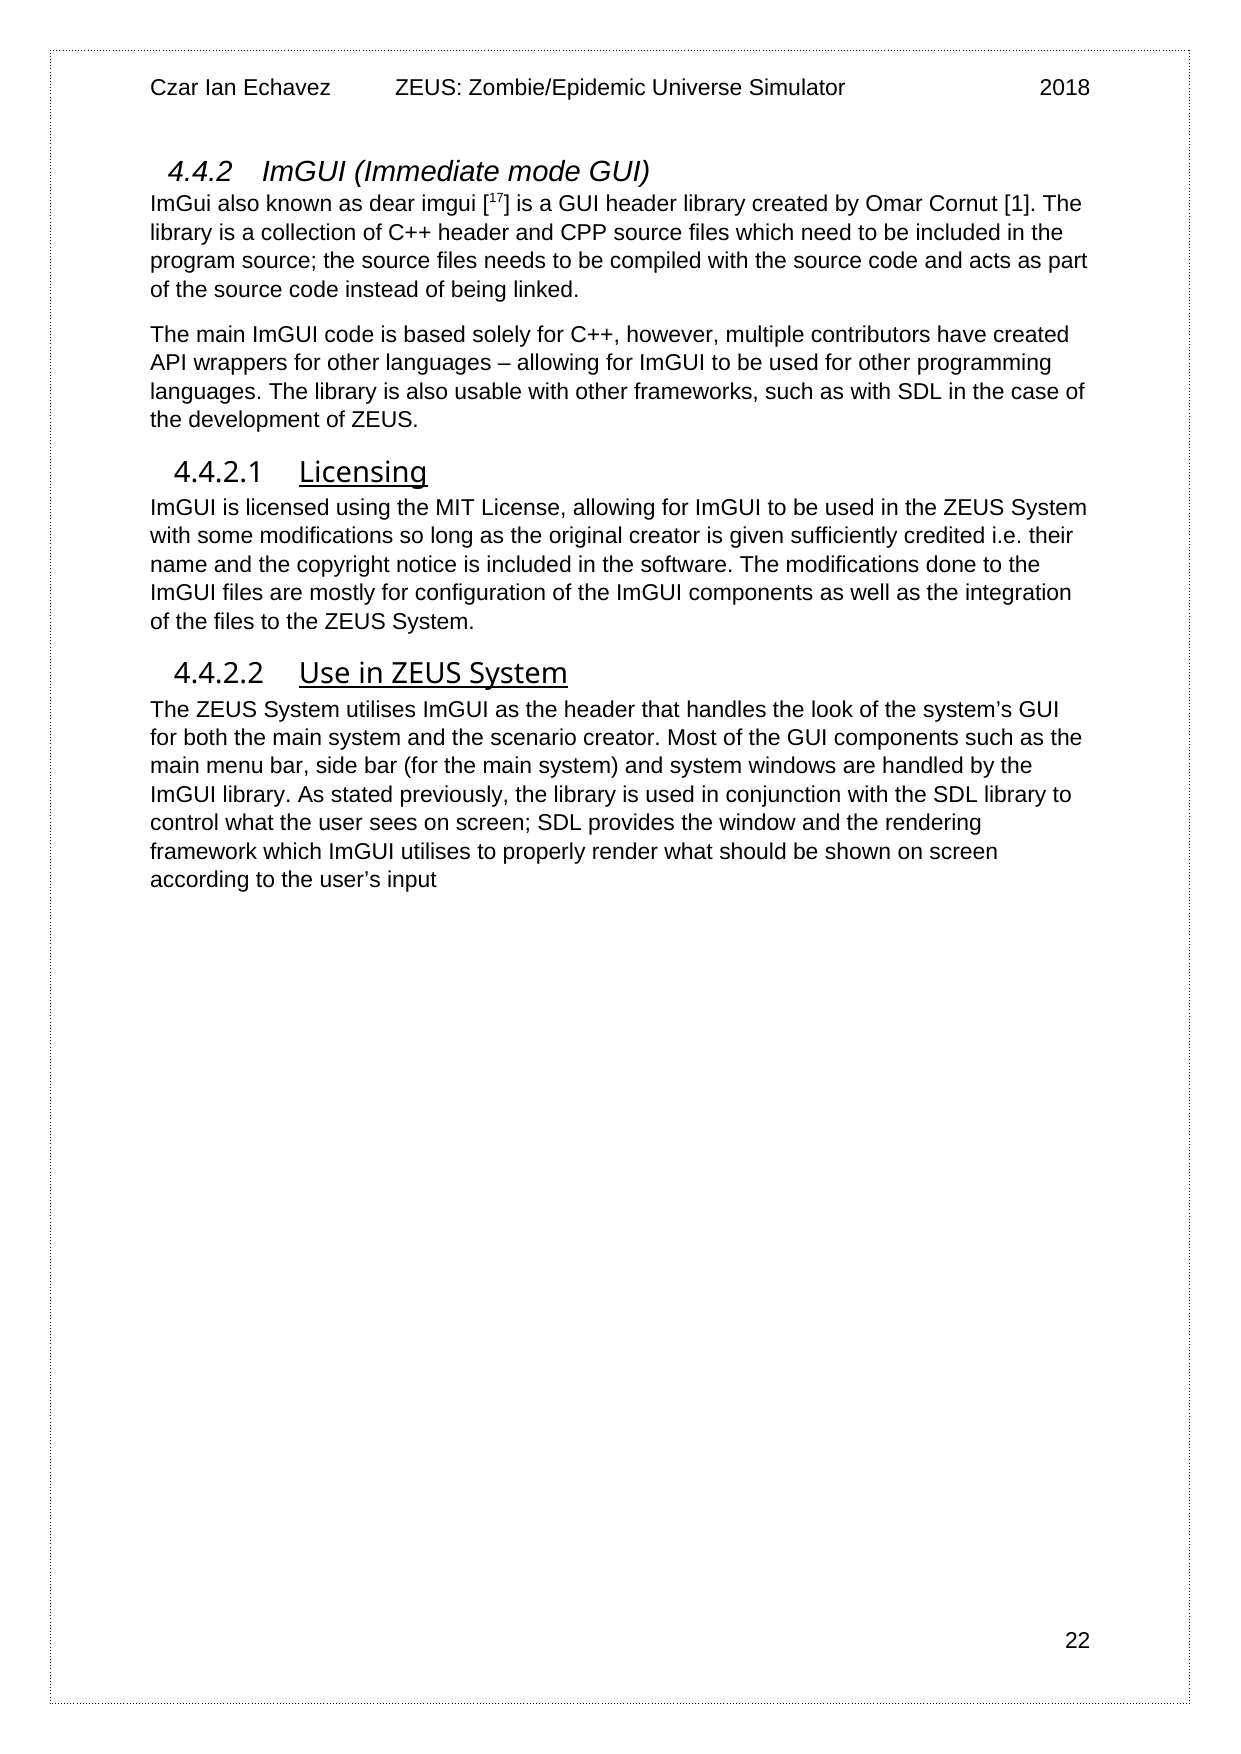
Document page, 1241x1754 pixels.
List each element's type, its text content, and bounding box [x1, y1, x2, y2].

text ImGui also known as dear imgui [] is a GUI header library created by Omar Cornut [1]. The library is a collection of C++ header and CPP source files which need to be included in the program source; the source files needs to be compiled with the source code and acts as part of the source code instead of being linked. [150, 190, 1090, 302]
text The main ImGUI code is based solely for C++, however, multiple contributors have created API wrappers for other languages – allowing for ImGUI to be used for other programming languages. The library is also usable with other frameworks, such as with SDL in the case of the development of ZEUS. [150, 321, 1090, 432]
subtitle Licensing [174, 451, 1090, 491]
subtitle ImGUI (Immediate mode GUI) [168, 154, 1090, 188]
text The ZEUS System utilises ImGUI as the header that handles the look of the system’s GUI for both the main system and the scenario creator. Most of the GUI components such as the main menu bar, side bar (for the main system) and system windows are handled by the ImGUI library. As stated previously, the library is used in conjunction with the SDL library to control what the user sees on screen; SDL provides the window and the rendering framework which ImGUI utilises to properly render what should be shown on screen according to the user’s input [150, 696, 1090, 893]
text ImGUI is licensed using the MIT License, allowing for ImGUI to be used in the ZEUS System with some modifications so long as the original creator is given sufficiently credited i.e. their name and the copyright notice is included in the software. The modifications done to the ImGUI files are mostly for configuration of the ImGUI components as well as the integration of the files to the ZEUS System. [150, 494, 1090, 634]
subtitle Use in ZEUS System [174, 653, 1090, 692]
